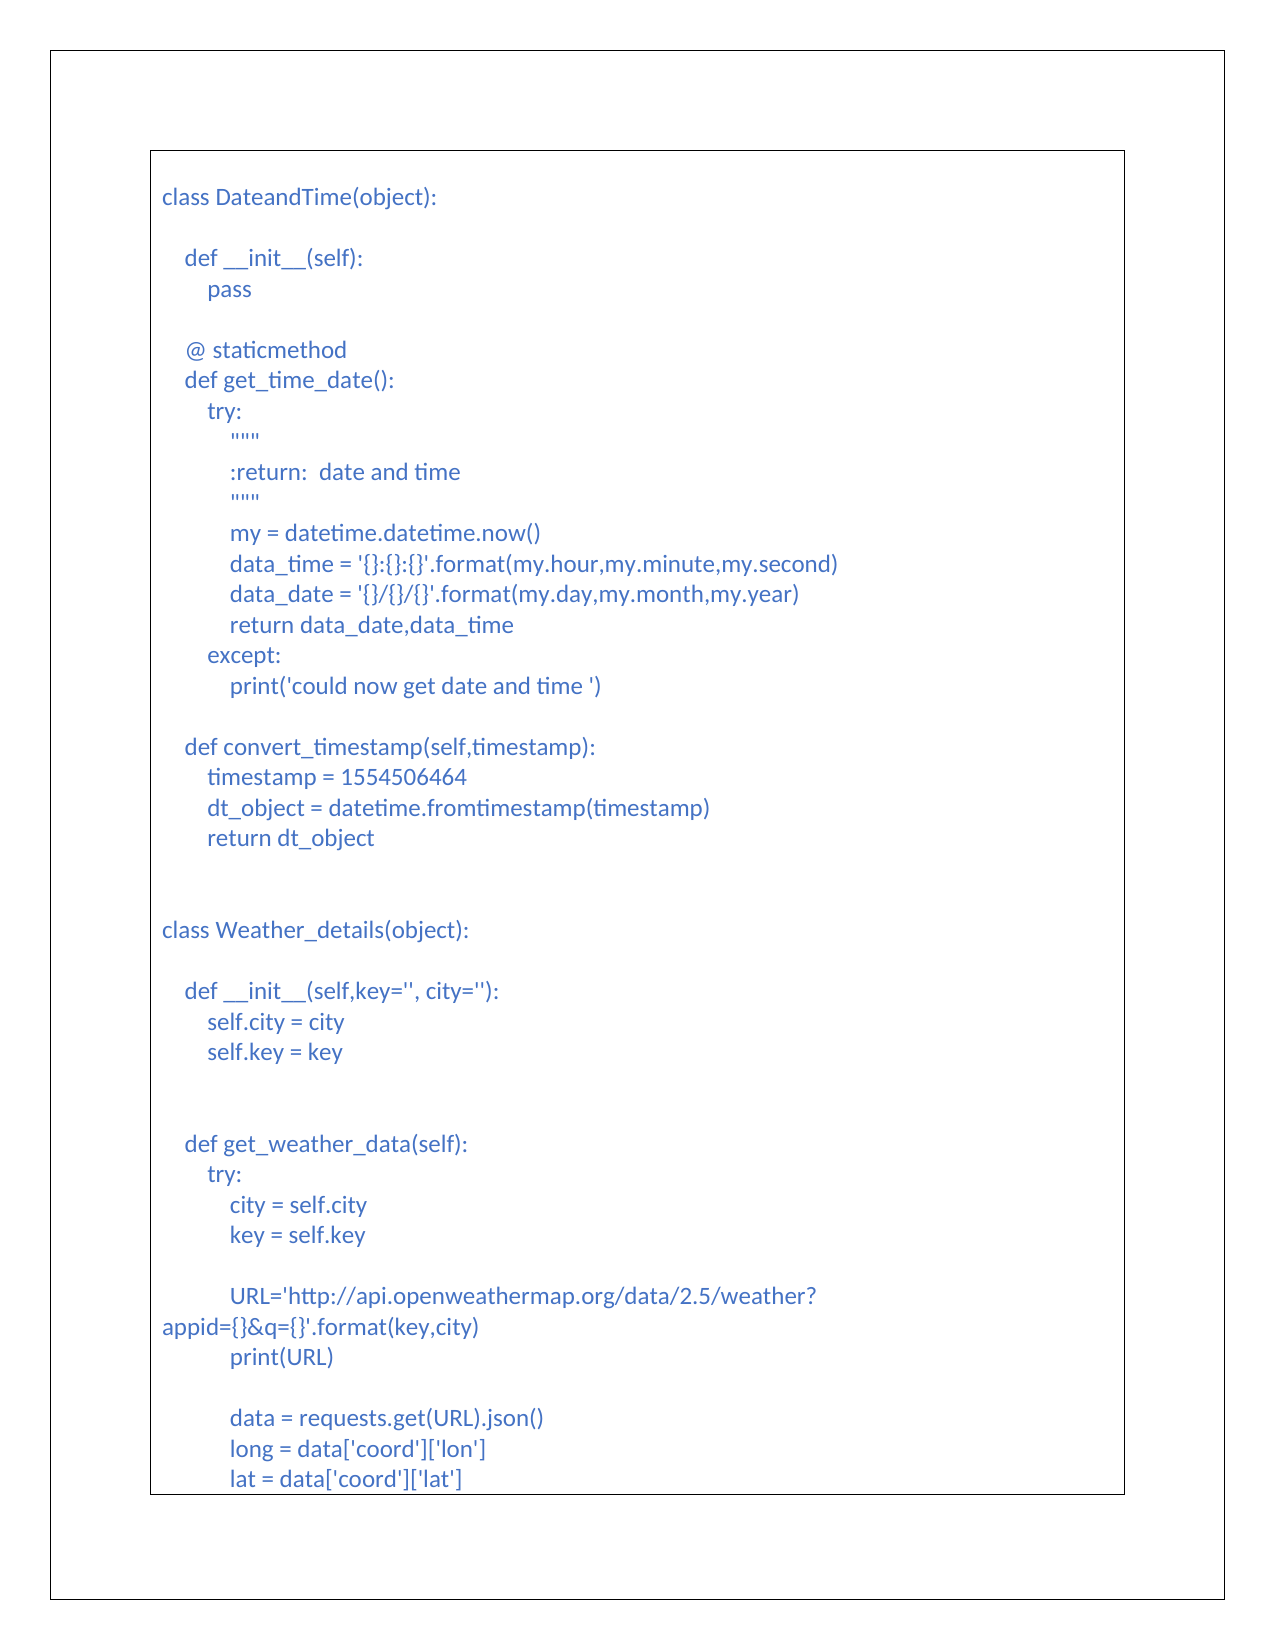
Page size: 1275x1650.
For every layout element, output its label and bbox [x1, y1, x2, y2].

table_header [151, 151, 1124, 1494]
